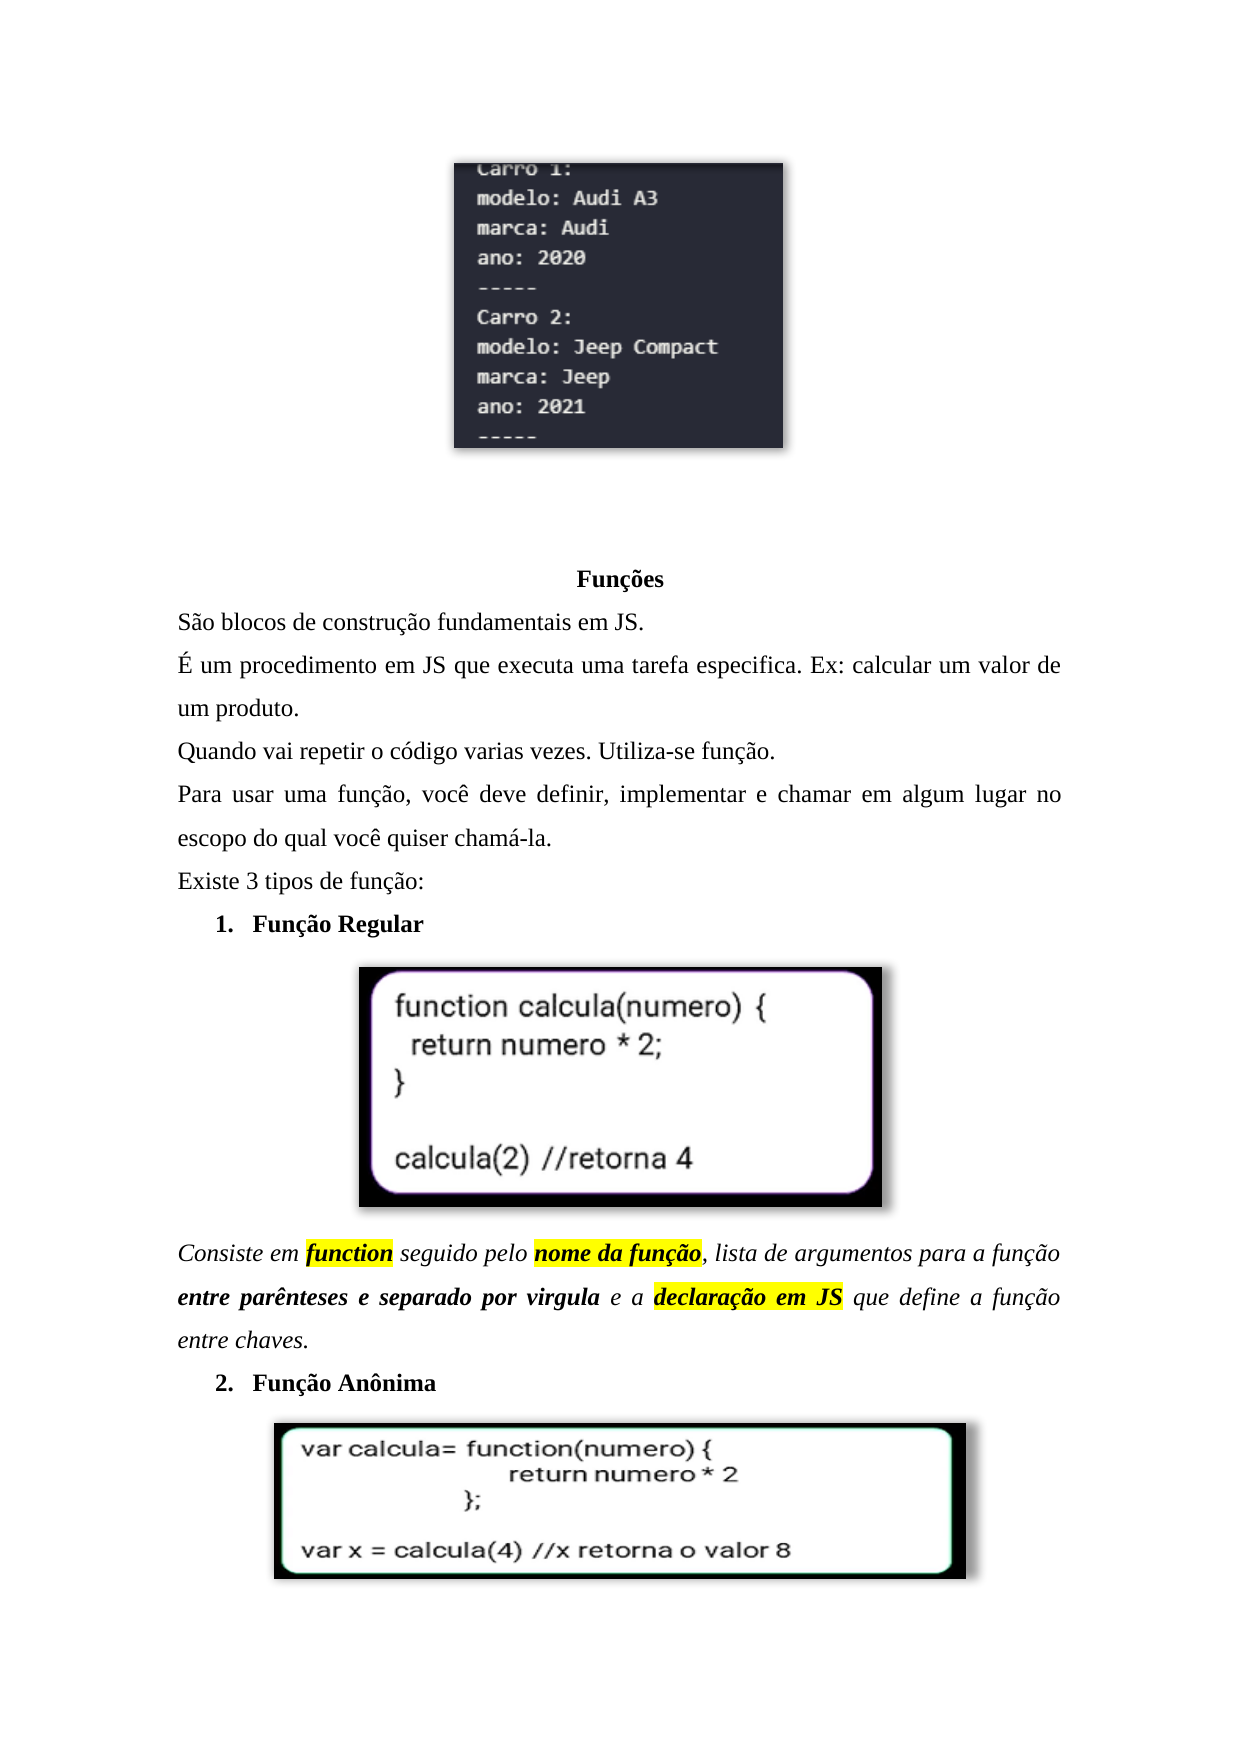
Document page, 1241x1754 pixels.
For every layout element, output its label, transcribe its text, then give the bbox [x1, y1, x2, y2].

text Consiste em function seguido pelo nome da função, lista de argumentos para a função entre parênteses e separado por virgula e a declaração em JS que define a função entre chaves. [177, 1238, 1063, 1353]
list Função Anônima [215, 1368, 1063, 1397]
text São blocos de construção fundamentais em JS. [177, 607, 1063, 636]
picture [454, 163, 783, 448]
text Funções [177, 564, 1063, 593]
picture [359, 967, 882, 1207]
text Quando vai repetir o código varias vezes. Utiliza-se função. [177, 736, 1063, 765]
text Para usar uma função, você deve definir, implementar e chamar em algum lugar no escopo do qual você quiser chamá-la. [177, 779, 1063, 851]
picture [274, 1423, 966, 1579]
text É um procedimento em JS que executa uma tarefa especifica. Ex: calcular um valor de um produto. [177, 650, 1063, 722]
list Função Regular [215, 909, 1063, 938]
text Existe 3 tipos de função: [177, 866, 1063, 894]
